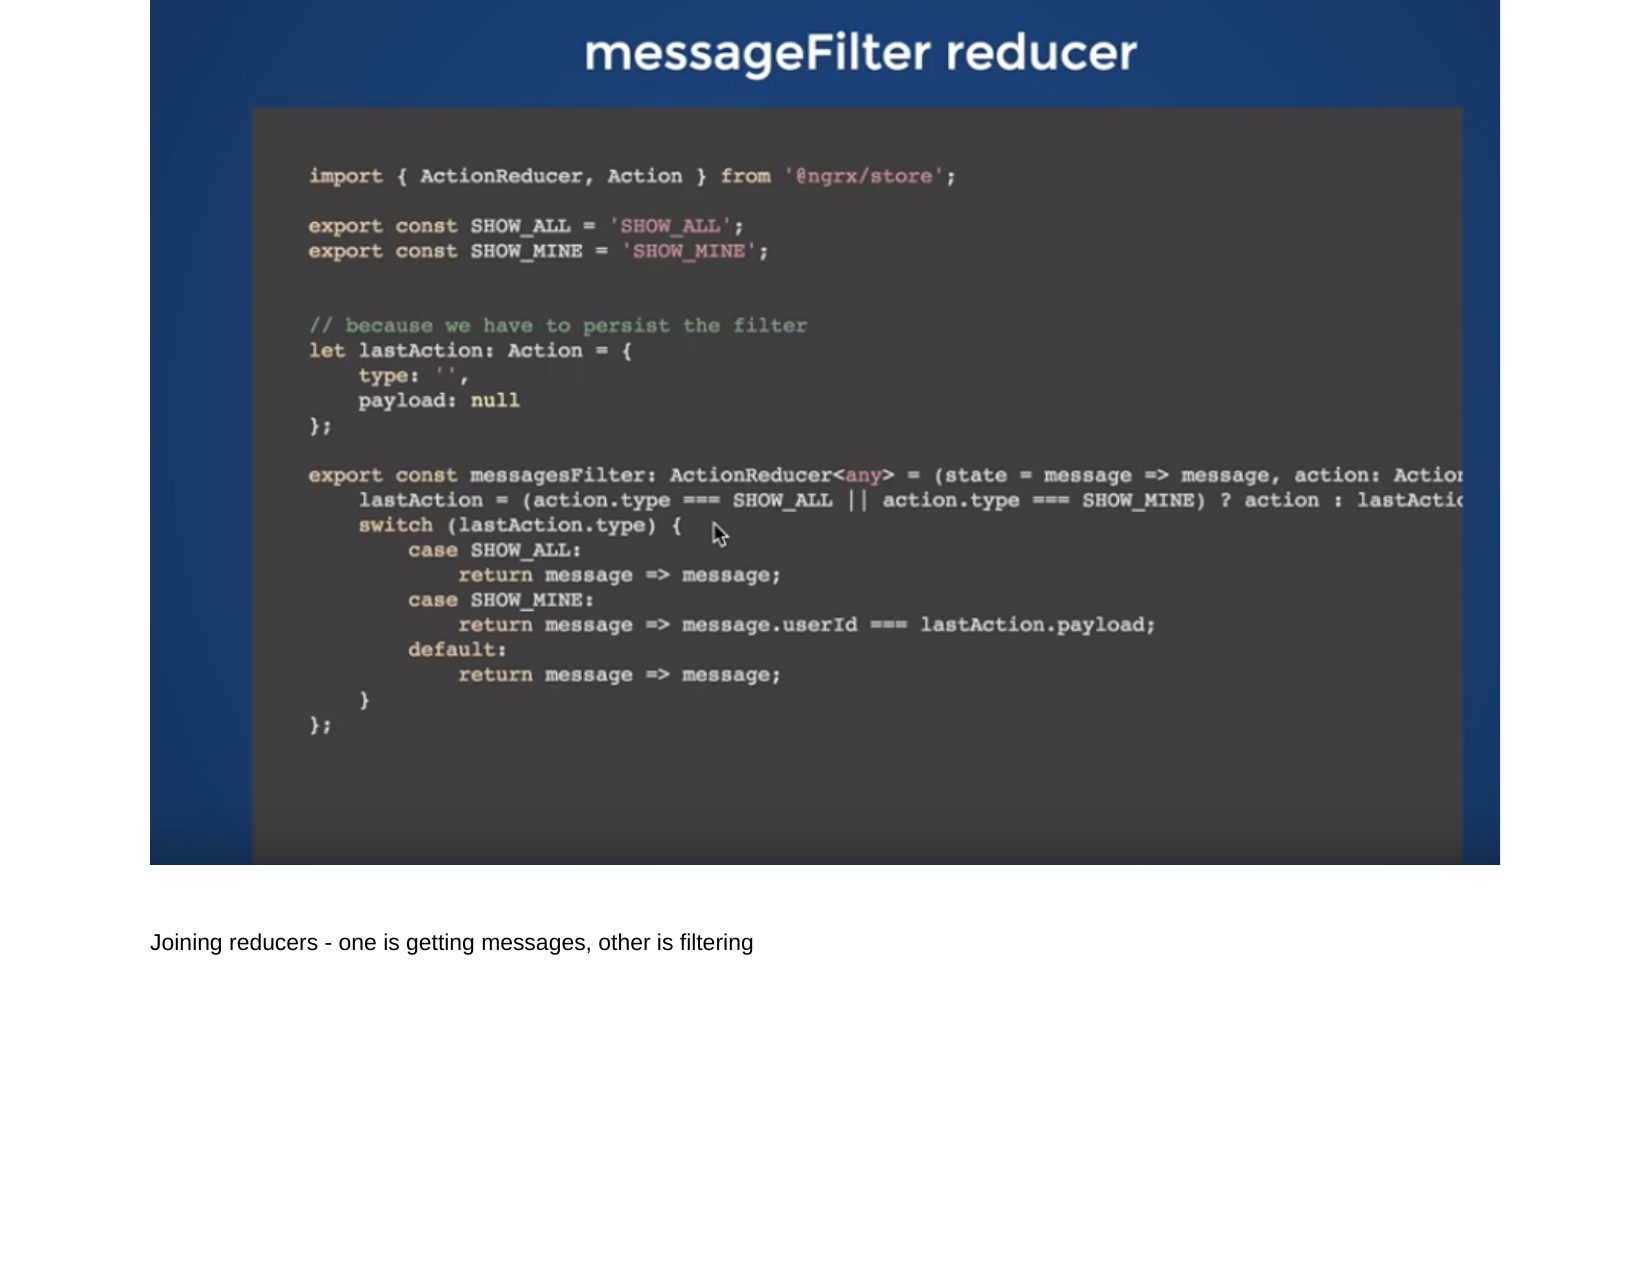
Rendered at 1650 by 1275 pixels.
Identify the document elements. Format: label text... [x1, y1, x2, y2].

text Joining reducers - one is getting messages, other is filtering [150, 929, 1500, 955]
picture [150, 0, 1500, 865]
